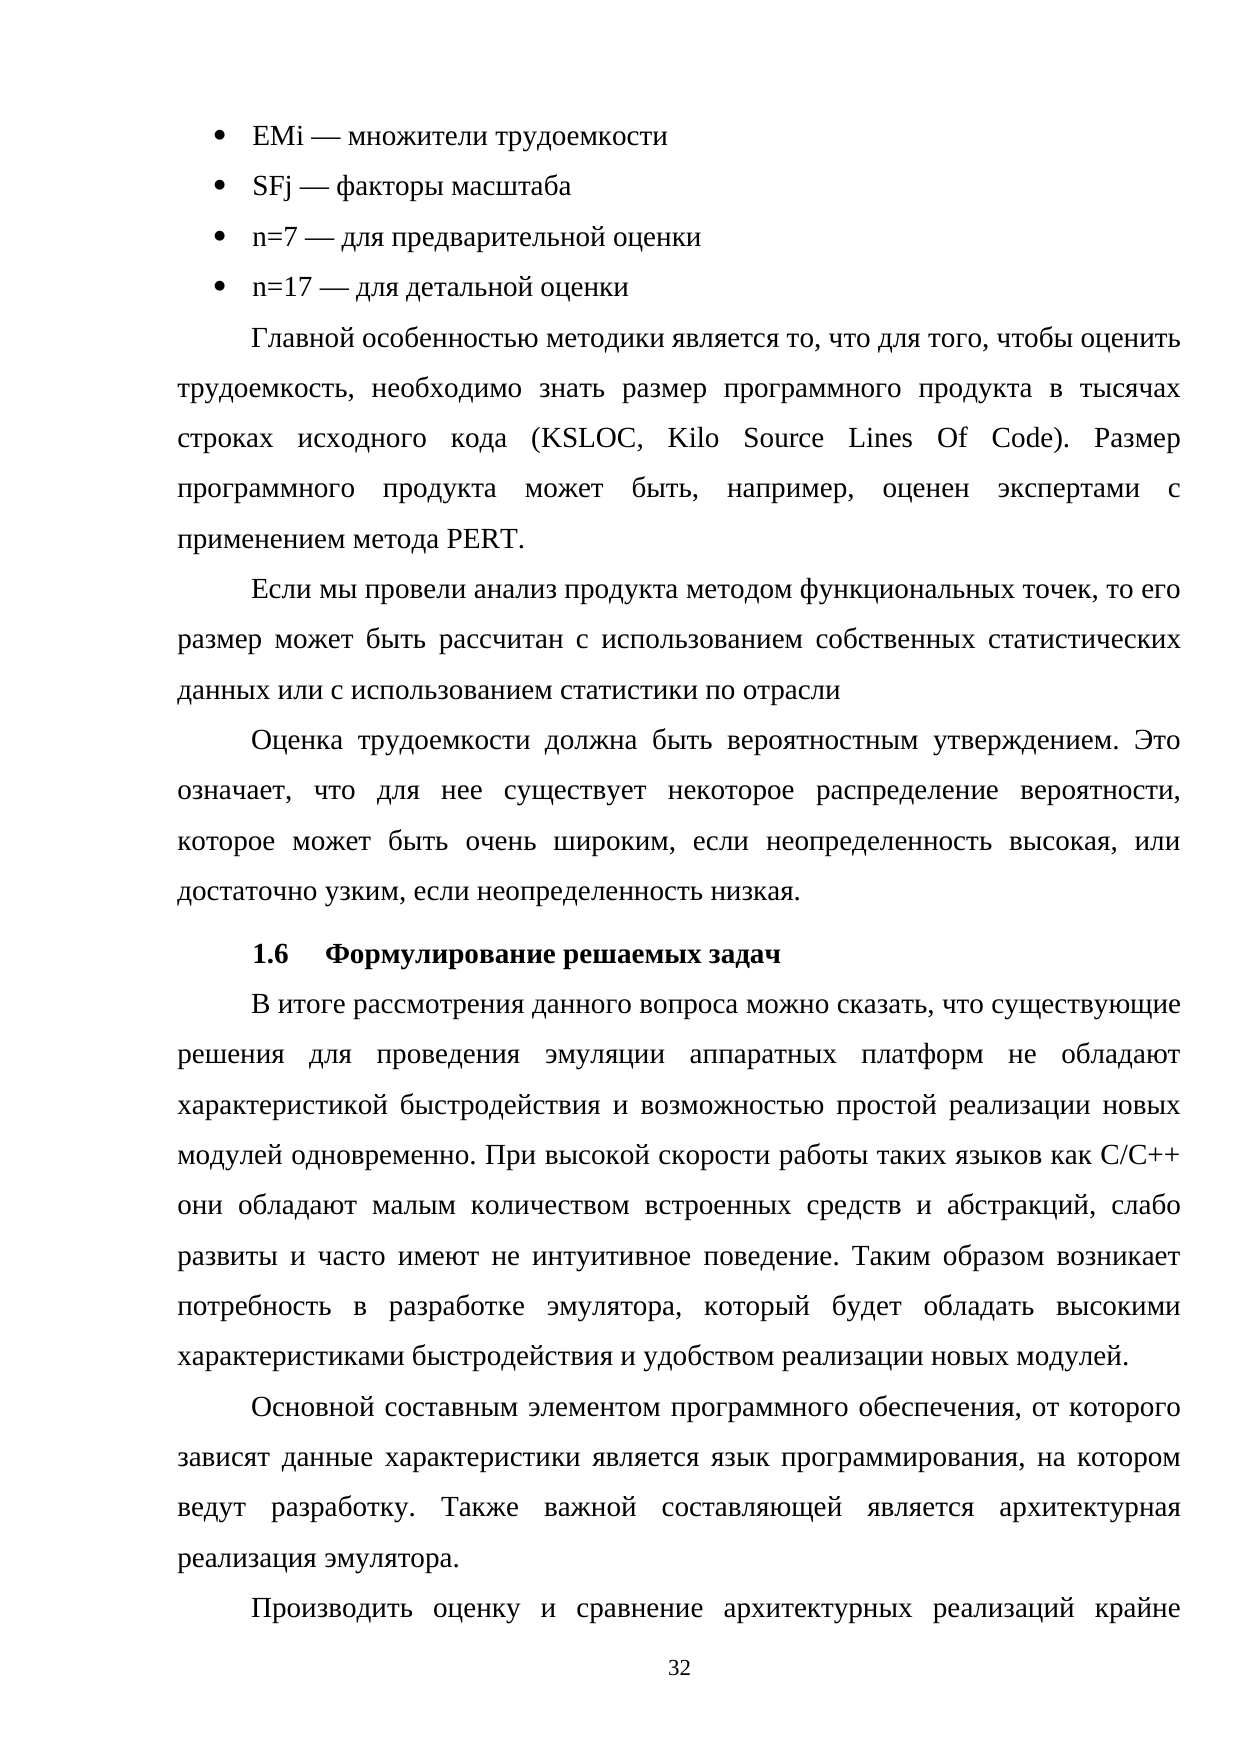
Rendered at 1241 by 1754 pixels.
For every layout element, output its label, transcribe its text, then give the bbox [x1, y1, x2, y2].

text Оценка трудоемкости должна быть вероятностным утверждением. Это означает, что для нее существует некоторое распределение вероятности, которое может быть очень широким, если неопределенность высокая, или достаточно узким, если неопределенность низкая. [177, 722, 1182, 907]
list EMi — множители трудоемкости [214, 118, 1182, 152]
text Главной особенностью методики является то, что для того, чтобы оценить трудоемкость, необходимо знать размер программного продукта в тысячах строках исходного кода (KSLOC, Kilo Source Lines Of Code). Размер программного продукта может быть, например, оценен экспертами с применением метода PERT. [177, 320, 1182, 554]
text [177, 1590, 1182, 1623]
list n=17 — для детальной оценки [214, 269, 1182, 303]
list n=7 — для предварительной оценки [214, 219, 1182, 252]
subtitle Формулирование решаемых задач [177, 936, 1182, 969]
list SFj — факторы масштаба [214, 168, 1182, 202]
text Если мы провели анализ продукта методом функциональных точек, то его размер может быть рассчитан с использованием собственных статистических данных или с использованием статистики по отрасли [177, 571, 1182, 705]
text Основной составным элементом программного обеспечения, от которого зависят данные характеристики является язык программирования, на котором ведут разработку. Также важной составляющей является архитектурная реализация эмулятора. [177, 1389, 1182, 1573]
text В итоге рассмотрения данного вопроса можно сказать, что существующие решения для проведения эмуляции аппаратных платформ не обладают характеристикой быстродействия и возможностью простой реализации новых модулей одновременно. При высокой скорости работы таких языков как C/C++ они обладают малым количеством встроенных средств и абстракций, слабо развиты и часто имеют не интуитивное поведение. Таким образом возникает потребность в разработке эмулятора, который будет обладать высокими характеристиками быстродействия и удобством реализации новых модулей. [177, 986, 1182, 1372]
